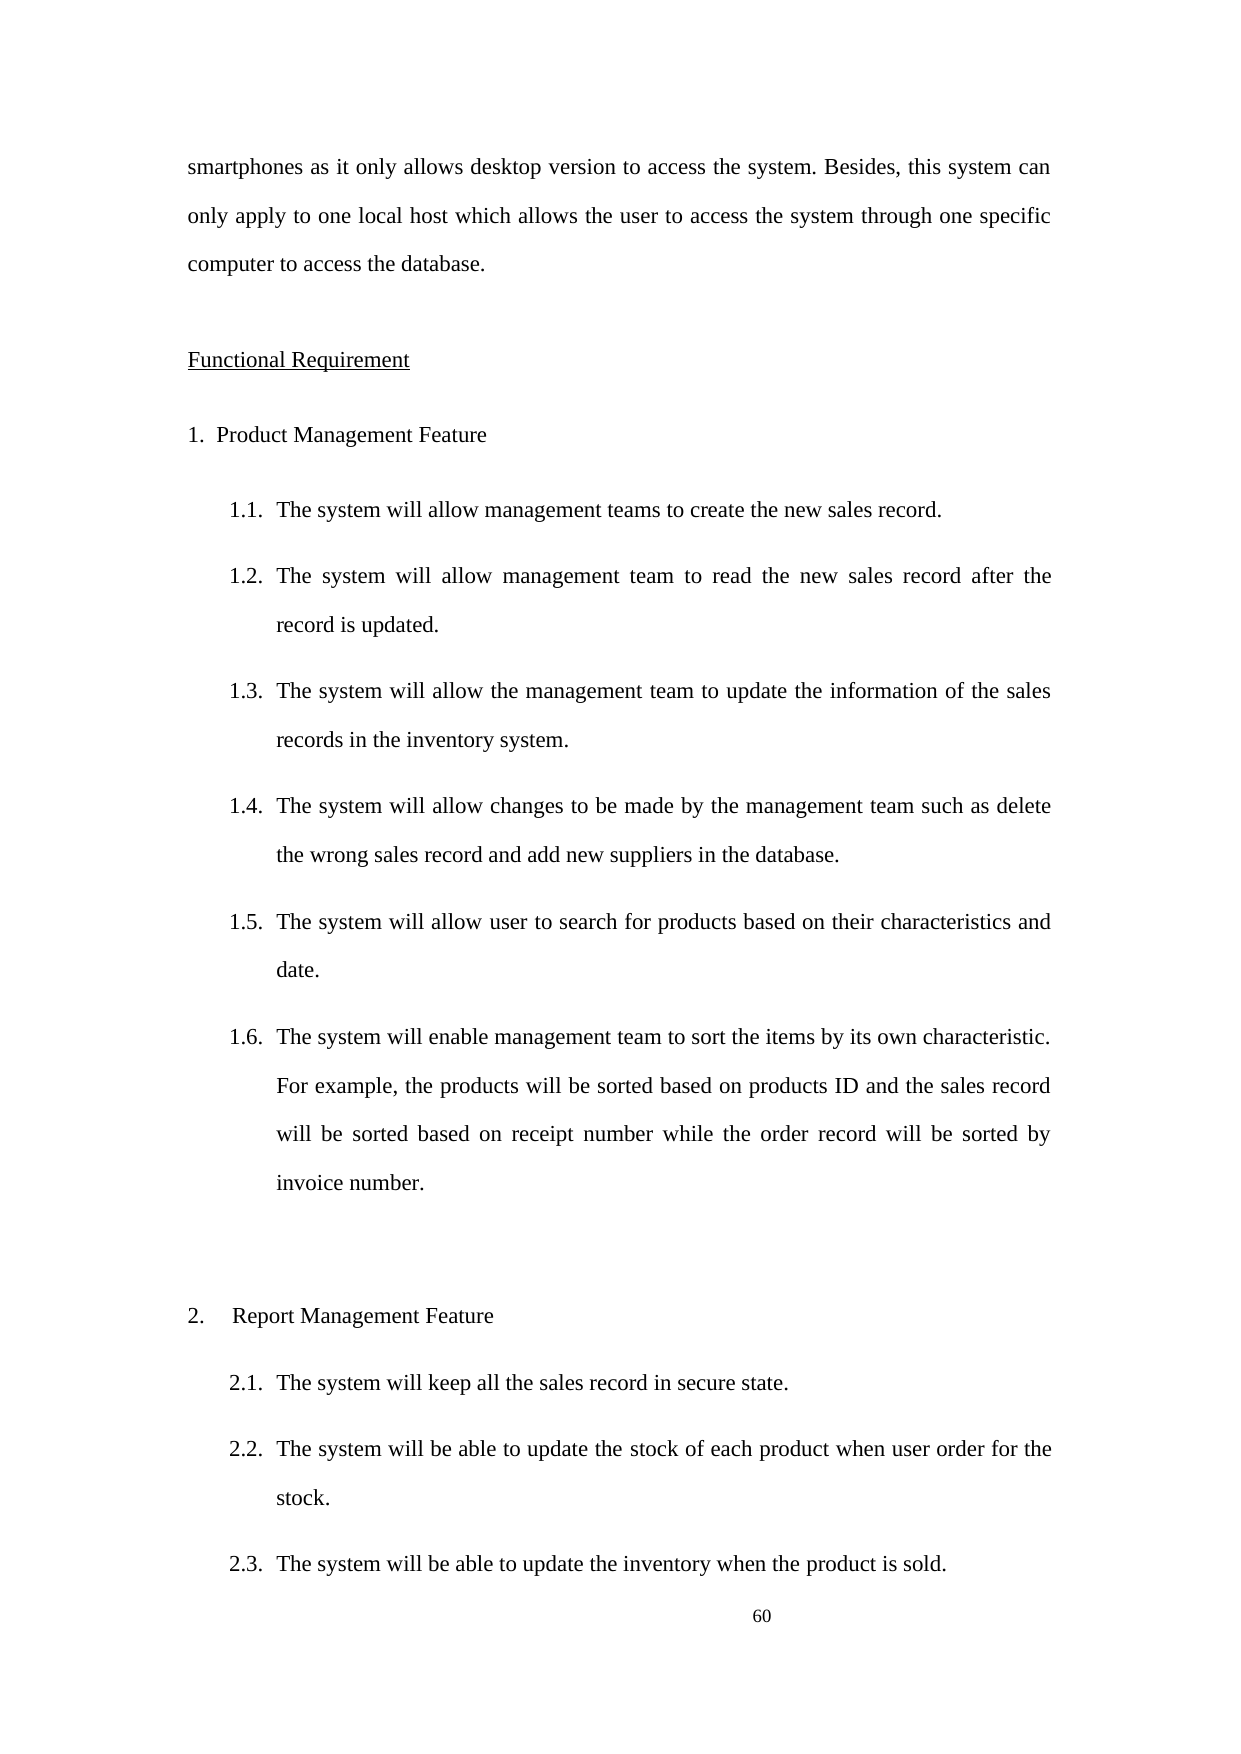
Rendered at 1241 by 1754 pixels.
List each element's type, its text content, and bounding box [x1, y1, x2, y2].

list The system will allow changes to be made by the management team such as delete the wrong sales record and add new suppliers in the database. [229, 789, 1053, 871]
list The system will be able to update the inventory when the product is sold. [229, 1547, 1053, 1580]
subtitle Product Management Feature [187, 418, 1053, 450]
list The system will be able to update the stock of each product when user order for the stock. [229, 1432, 1053, 1513]
list The system will allow management teams to create the new sales record. [229, 493, 1053, 525]
list The system will enable management team to sort the items by its own characteristic. For example, the products will be sorted based on products ID and the sales record will be sorted based on receipt number while the order record will be sorted by invoice number. [229, 1020, 1053, 1199]
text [187, 150, 1053, 280]
list The system will allow user to search for products based on their characteristics and date. [229, 905, 1053, 986]
list The system will allow management team to read the new sales record after the record is updated. [229, 559, 1053, 640]
list The system will keep all the sales record in secure state. [229, 1366, 1053, 1398]
list Report Management Feature [187, 1299, 1053, 1332]
list The system will allow the management team to update the information of the sales records in the inventory system. [229, 674, 1053, 756]
subtitle Functional Requirement [187, 343, 1053, 376]
